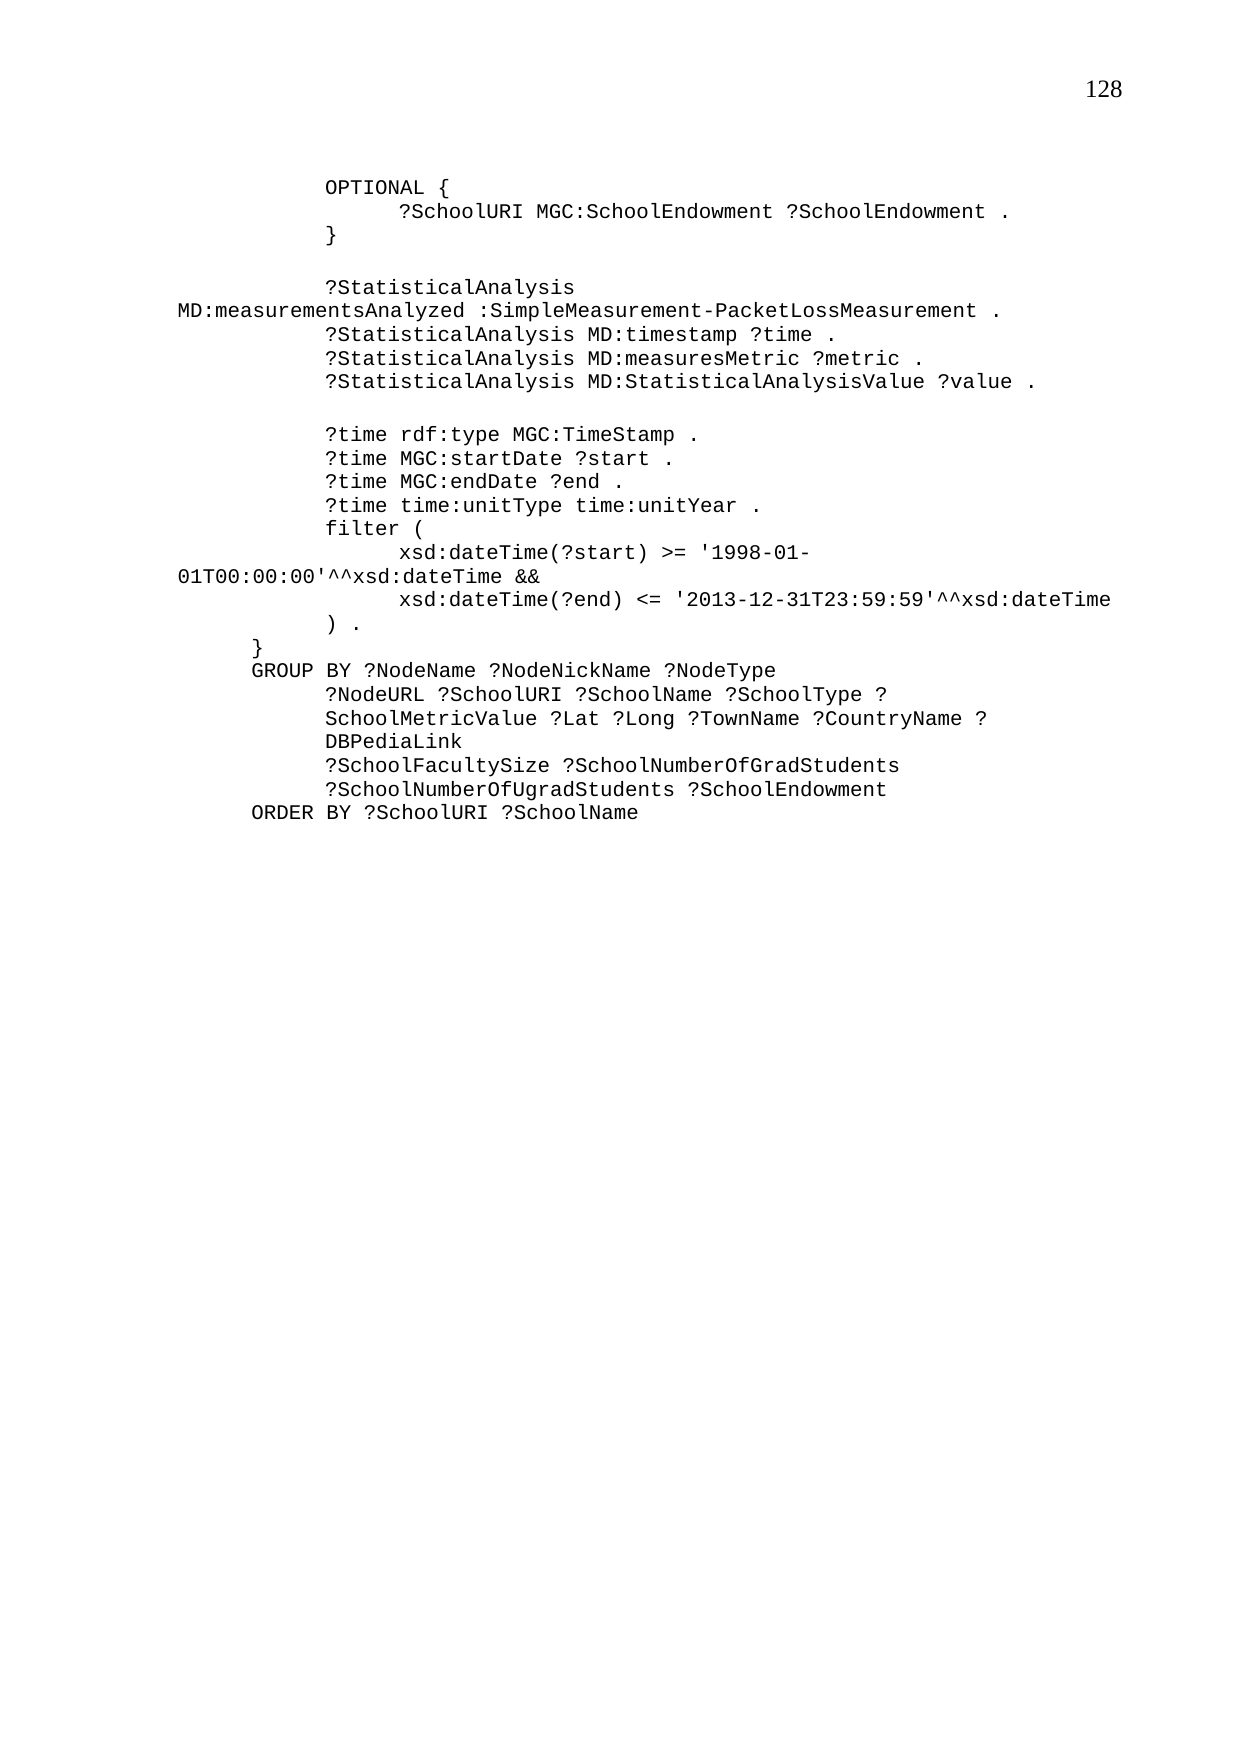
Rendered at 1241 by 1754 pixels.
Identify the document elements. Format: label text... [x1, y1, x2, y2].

text ?SchoolNumberOfUgradStudents ?SchoolEndowment [251, 778, 1122, 802]
text } [177, 224, 1122, 248]
text ?time rdf:type MGC:TimeStamp . [177, 424, 1122, 447]
text ?NodeURL ?SchoolURI ?SchoolName ?SchoolType ?SchoolMetricValue ?Lat ?Long ?TownName ?CountryName ?DBPediaLink [325, 684, 1122, 755]
text OPTIONAL { [177, 177, 1122, 201]
text ORDER BY ?SchoolURI ?SchoolName [177, 802, 1122, 826]
text ?StatisticalAnalysis MD:measurementsAnalyzed :SimpleMeasurement-PacketLossMeasurement . [177, 277, 1122, 324]
text xsd:dateTime(?start) >= '1998-01-01T00:00:00'^^xsd:dateTime && [177, 542, 1122, 589]
text filter ( [177, 518, 1122, 542]
text xsd:dateTime(?end) <= '2013-12-31T23:59:59'^^xsd:dateTime [177, 589, 1122, 613]
text ?StatisticalAnalysis MD:timestamp ?time . [177, 324, 1122, 348]
text ?time MGC:endDate ?end . [177, 471, 1122, 495]
text ?SchoolFacultySize ?SchoolNumberOfGradStudents [251, 755, 1122, 778]
text ?SchoolURI MGC:SchoolEndowment ?SchoolEndowment . [177, 201, 1122, 224]
text GROUP BY ?NodeName ?NodeNickName ?NodeType [177, 660, 1122, 684]
text ?StatisticalAnalysis MD:StatisticalAnalysisValue ?value . [177, 371, 1122, 395]
text ?time MGC:startDate ?start . [177, 447, 1122, 471]
text ) . [177, 613, 1122, 637]
text } [177, 637, 1122, 660]
text ?StatisticalAnalysis MD:measuresMetric ?metric . [177, 348, 1122, 371]
text ?time time:unitType time:unitYear . [177, 495, 1122, 518]
